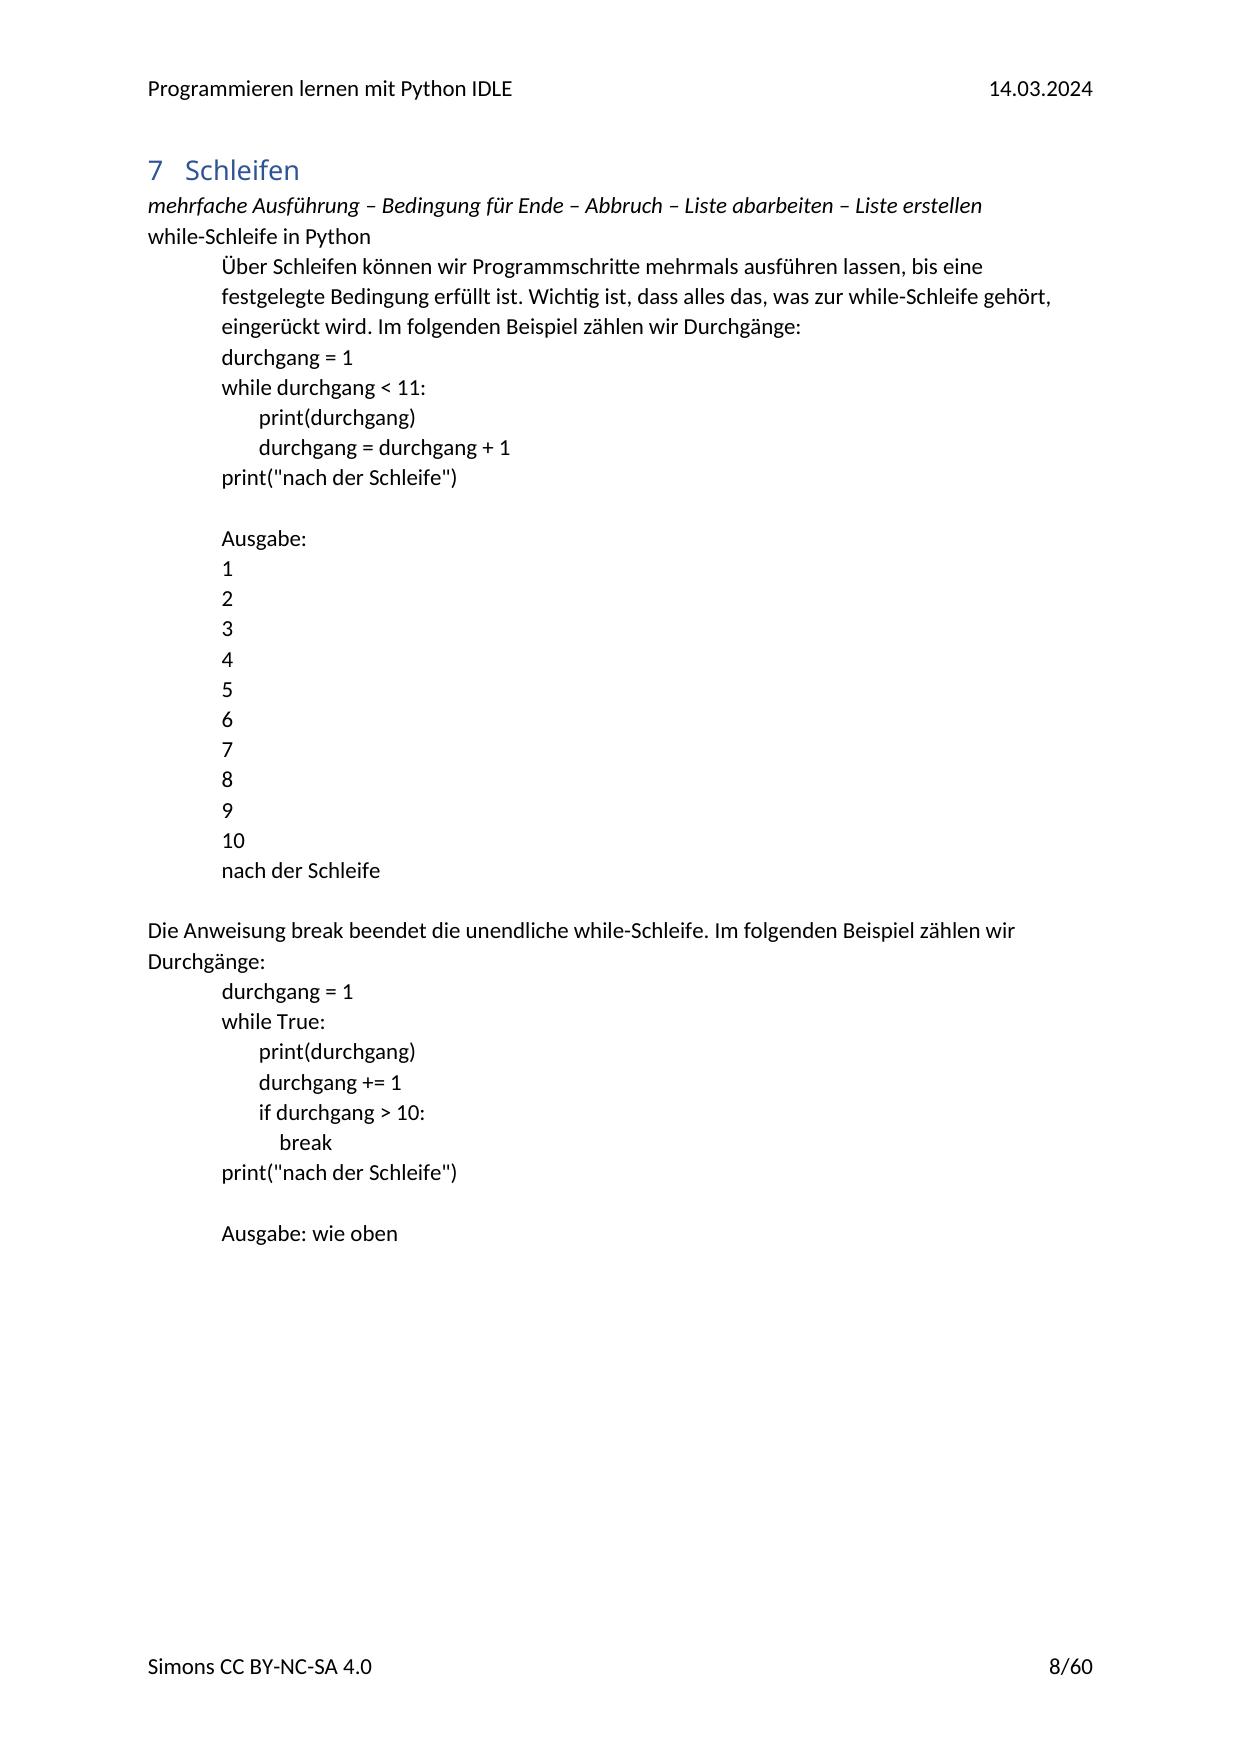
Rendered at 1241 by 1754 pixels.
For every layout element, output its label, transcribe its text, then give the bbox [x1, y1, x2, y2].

text while-Schleife in Python [148, 222, 1092, 250]
text if durchgang > 10: [185, 1098, 1092, 1126]
text while durchgang < 11: [221, 373, 1092, 401]
text 3 [221, 614, 1092, 643]
text durchgang = 1 [148, 977, 1092, 1005]
text 4 [221, 645, 1092, 673]
text 1 [221, 554, 1092, 582]
text print("nach der Schleife") [221, 463, 1092, 492]
text 6 [221, 705, 1092, 733]
text 5 [221, 675, 1092, 703]
text Über Schleifen können wir Programmschritte mehrmals ausführen lassen, bis eine festgelegte Bedingung erfüllt ist. Wichtig ist, dass alles das, was zur while-Schleife gehört, eingerückt wird. Im folgenden Beispiel zählen wir Durchgänge: [221, 252, 1092, 341]
text durchgang += 1 [185, 1068, 1092, 1096]
text print(durchgang) [185, 403, 1092, 431]
text Die Anweisung break beendet die unendliche while-Schleife. Im folgenden Beispiel zählen wir Durchgänge: [148, 917, 1092, 975]
text Ausgabe: wie oben [221, 1219, 1092, 1247]
subtitle Schleifen [148, 152, 1092, 189]
text 9 [221, 796, 1092, 824]
text print(durchgang) [185, 1037, 1092, 1066]
text while True: [148, 1007, 1092, 1035]
text Ausgabe: [221, 524, 1092, 552]
text 2 [221, 584, 1092, 612]
text durchgang = 1 [221, 343, 1092, 371]
text 8 [221, 766, 1092, 794]
text break [185, 1128, 1092, 1156]
text 10 [221, 826, 1092, 854]
text nach der Schleife [221, 856, 1092, 884]
text mehrfache Ausführung – Bedingung für Ende – Abbruch – Liste abarbeiten – Liste erstellen [148, 192, 1092, 220]
text print("nach der Schleife") [221, 1158, 1092, 1186]
text durchgang = durchgang + 1 [185, 433, 1092, 461]
text 7 [221, 735, 1092, 763]
